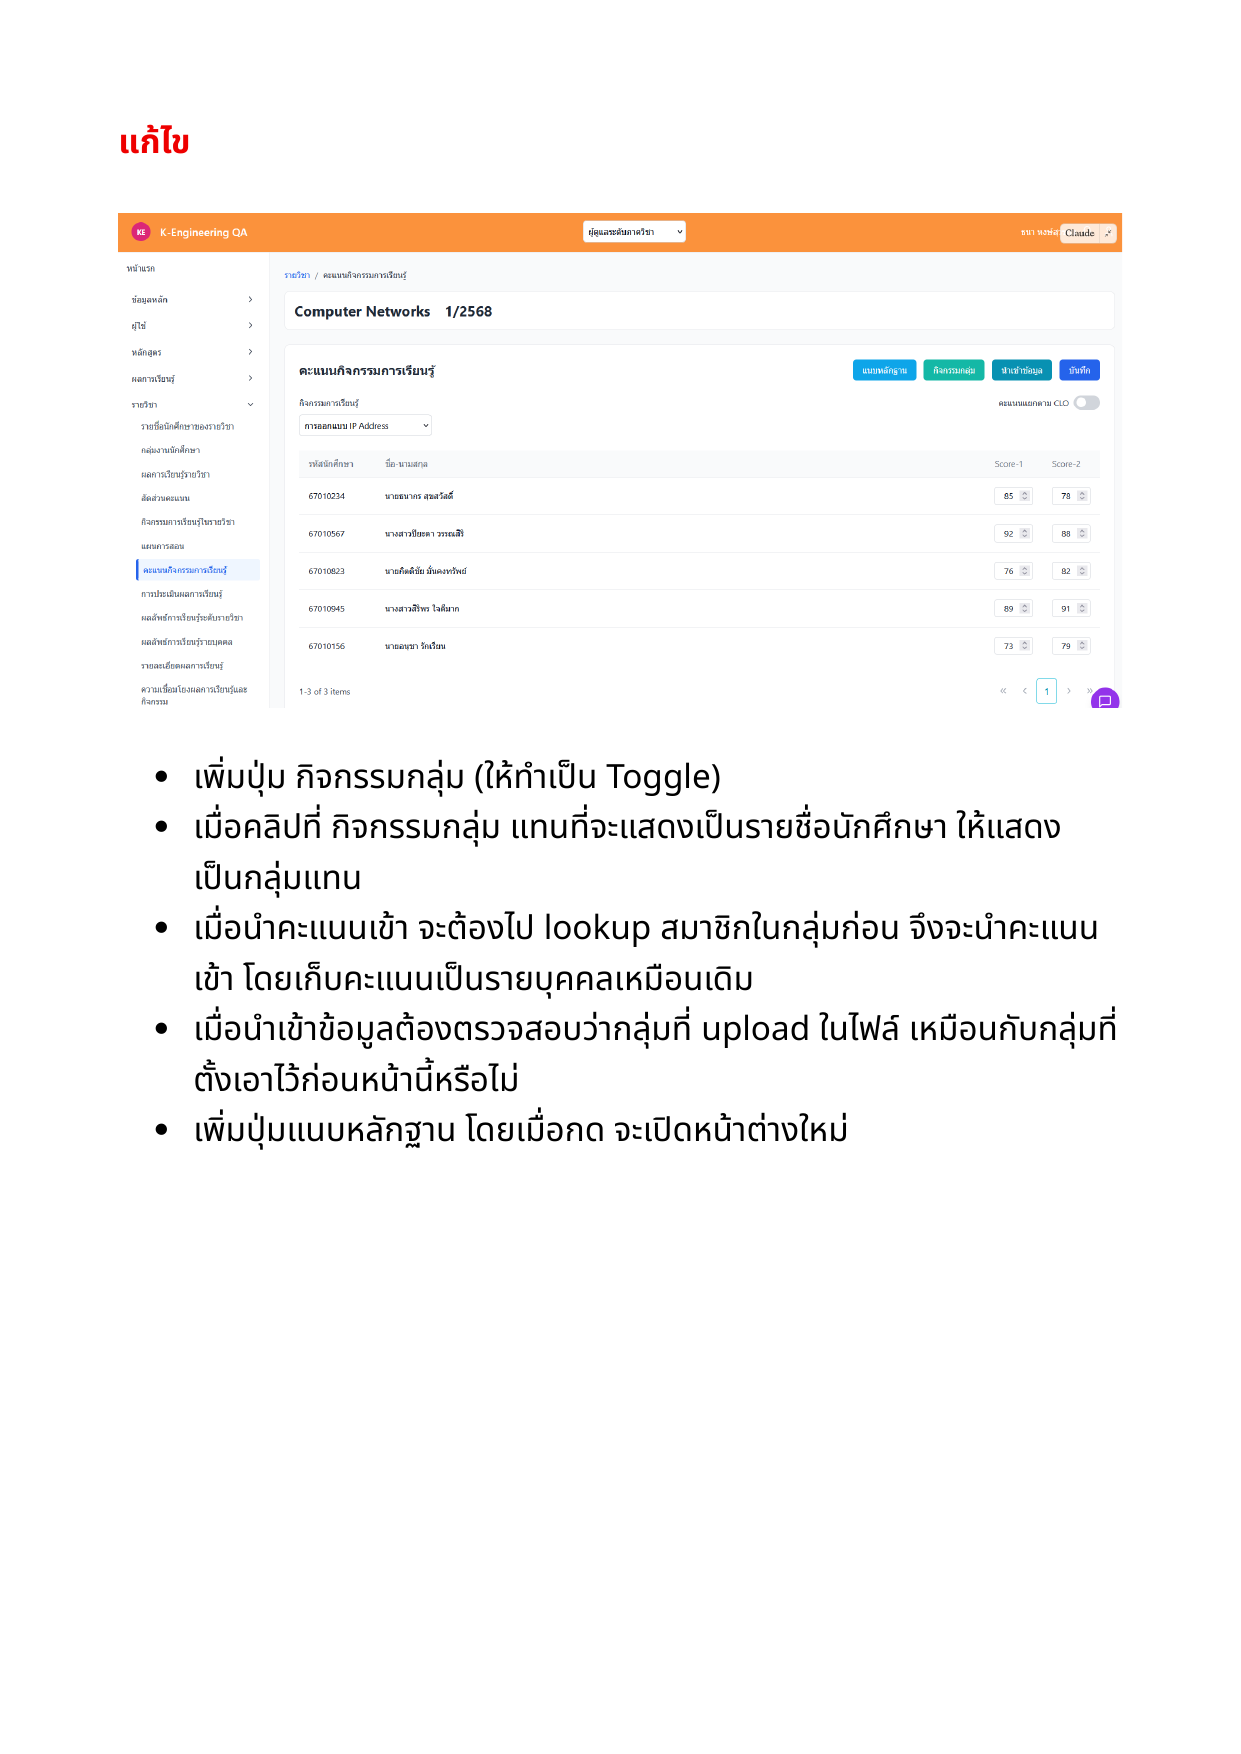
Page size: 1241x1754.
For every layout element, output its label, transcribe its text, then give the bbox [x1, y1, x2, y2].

list เมื่อคลิปที่ กิจกรรมกลุ่ม แทนที่จะแสดงเป็นรายชื่อนักศึกษา ให้แสดงเป็นกลุ่มแทน [156, 803, 1122, 904]
list เพิ่มปุ่ม กิจกรรมกลุ่ม (ให้ทำเป็น Toggle) [156, 753, 1122, 803]
list เมื่อนำคะแนนเข้า จะต้องไป lookup สมาชิกในกลุ่มก่อน จึงจะนำคะแนนเข้า โดยเก็บคะแนนเป็นรายบุคคลเหมือนเดิม [156, 904, 1122, 1005]
list เพิ่มปุ่มแนบหลักฐาน โดยเมื่อกด จะเปิดหน้าต่างใหม่ [156, 1106, 1122, 1157]
picture [118, 213, 1123, 708]
list เมื่อนำเข้าข้อมูลต้องตรวจสอบว่ากลุ่มที่ upload ในไฟล์ เหมือนกับกลุ่มที่ตั้งเอาไว้ก่อนหน้านี้หรือไม่ [156, 1005, 1122, 1106]
text แก้ไข [118, 118, 1122, 168]
